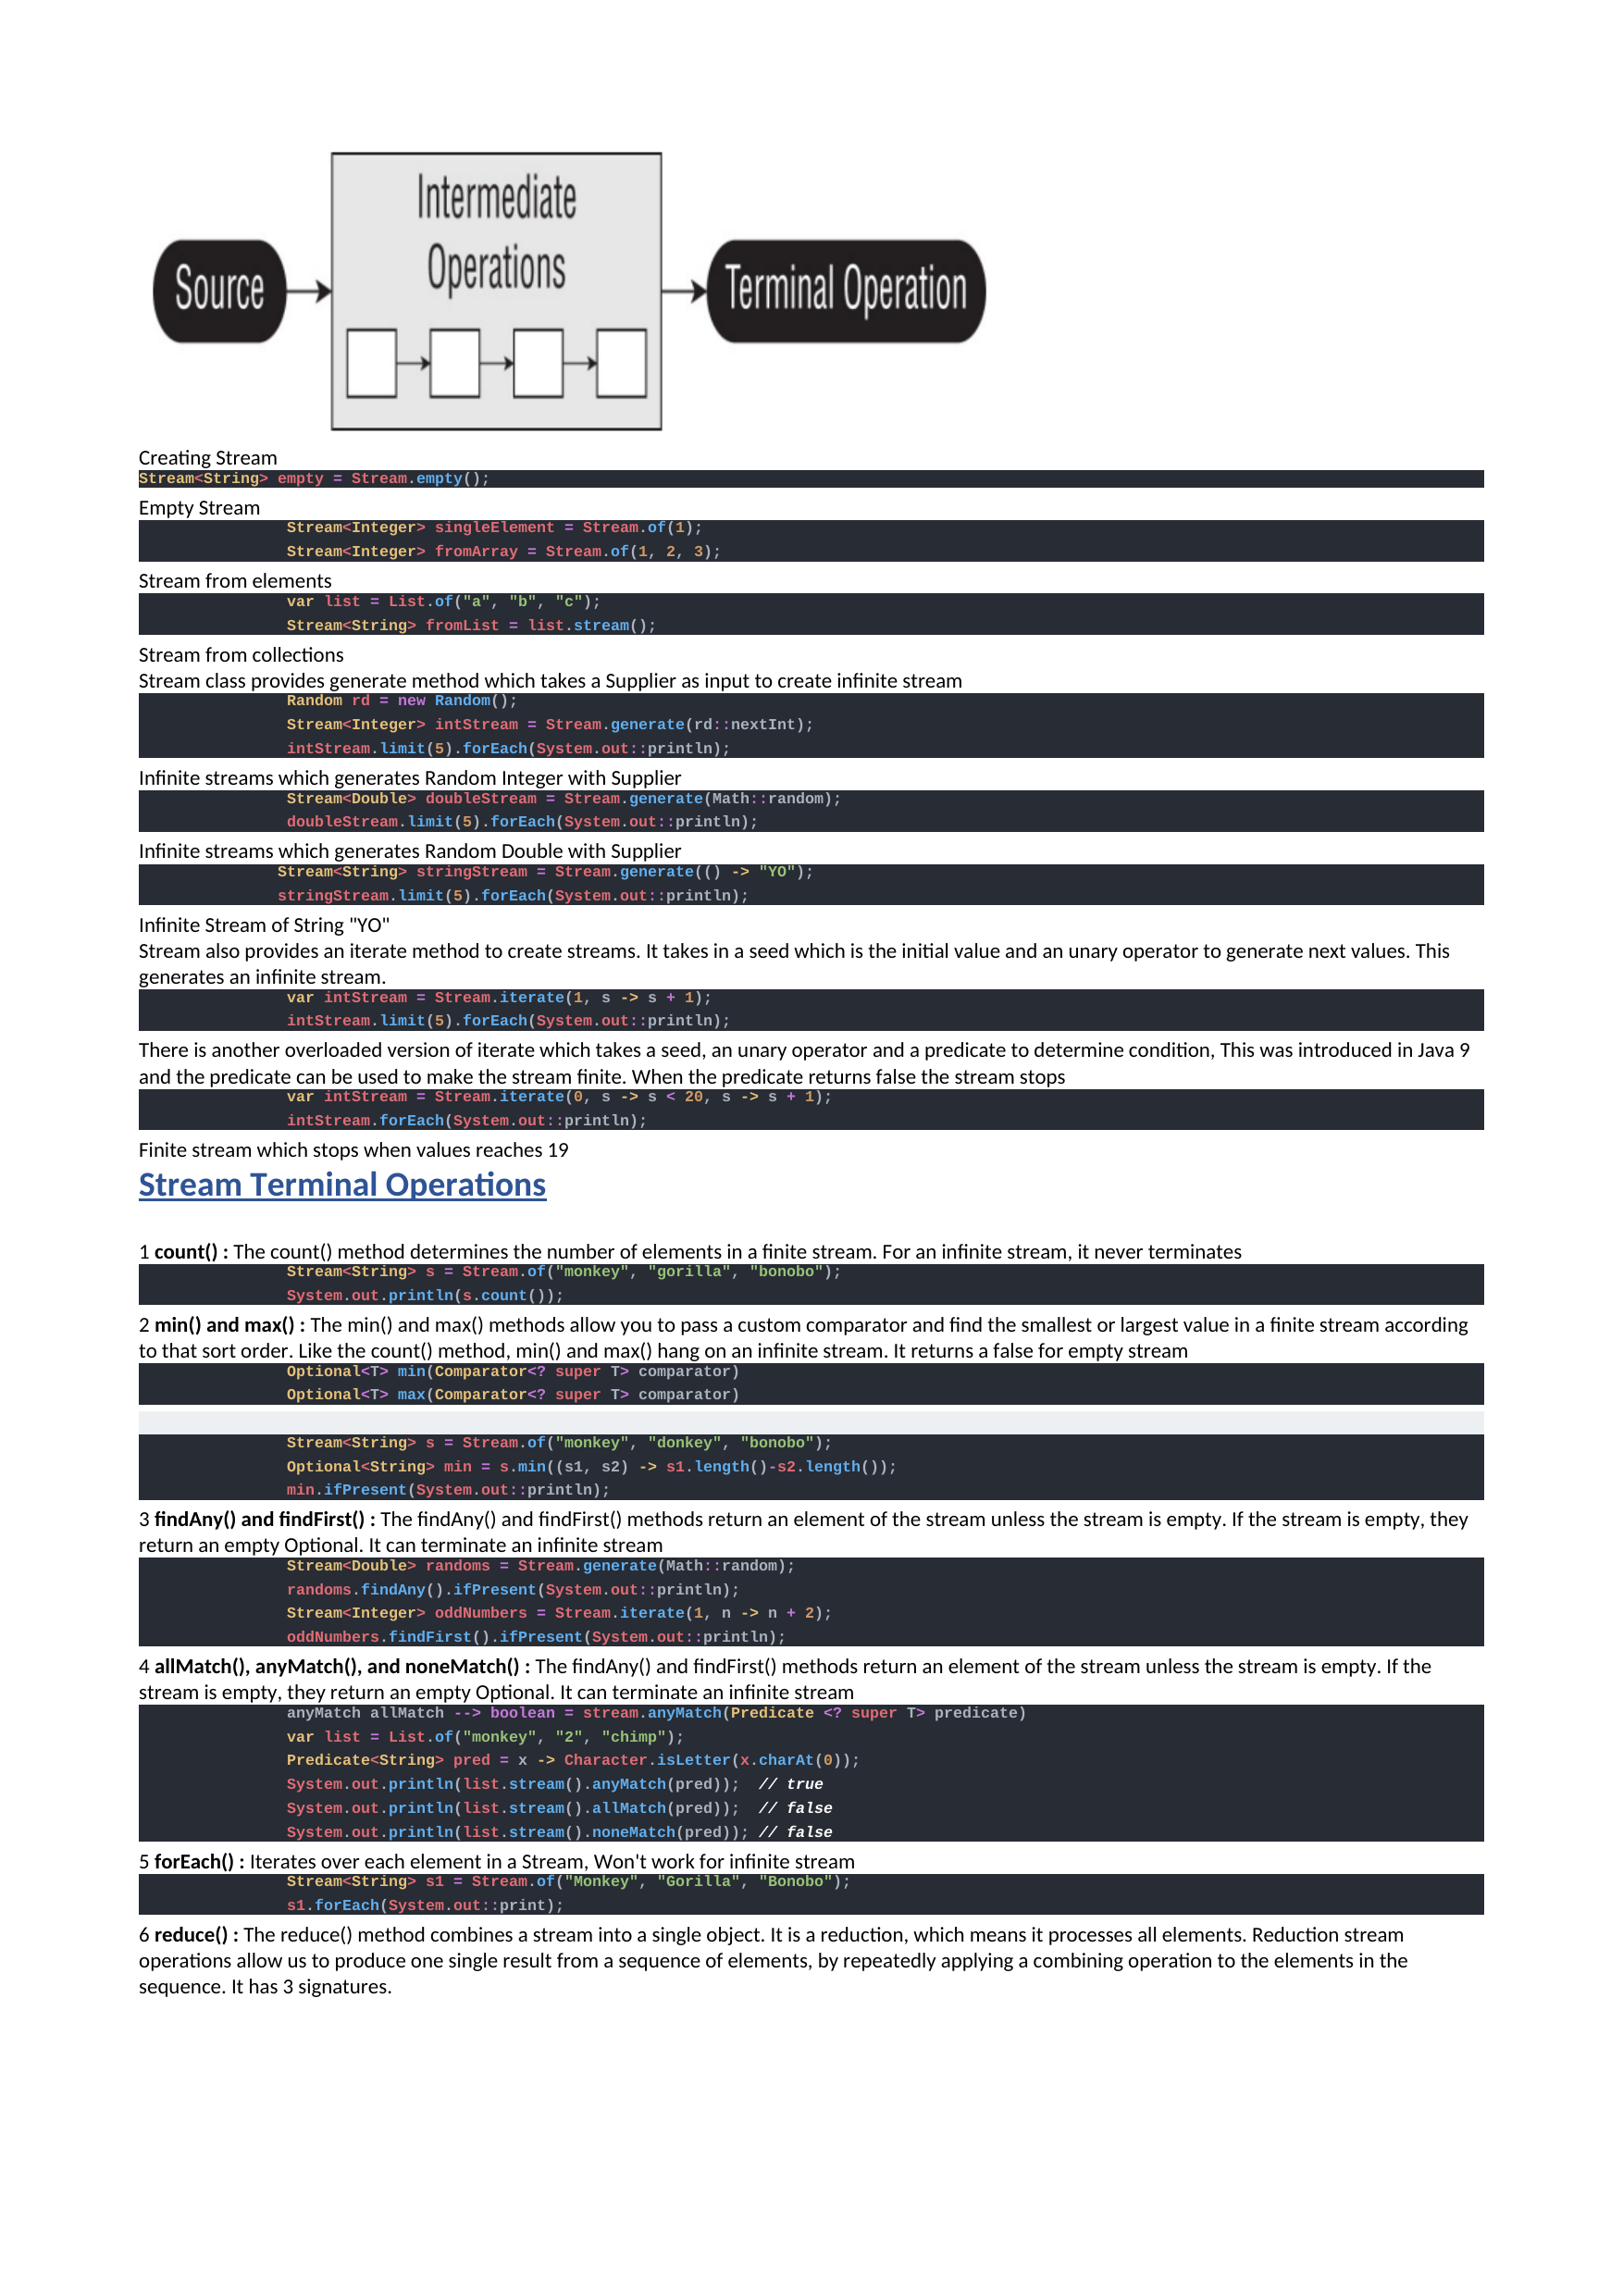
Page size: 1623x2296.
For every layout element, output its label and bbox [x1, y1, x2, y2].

picture [139, 139, 997, 437]
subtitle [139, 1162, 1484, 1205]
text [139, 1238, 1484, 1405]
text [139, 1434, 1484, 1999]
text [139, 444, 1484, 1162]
